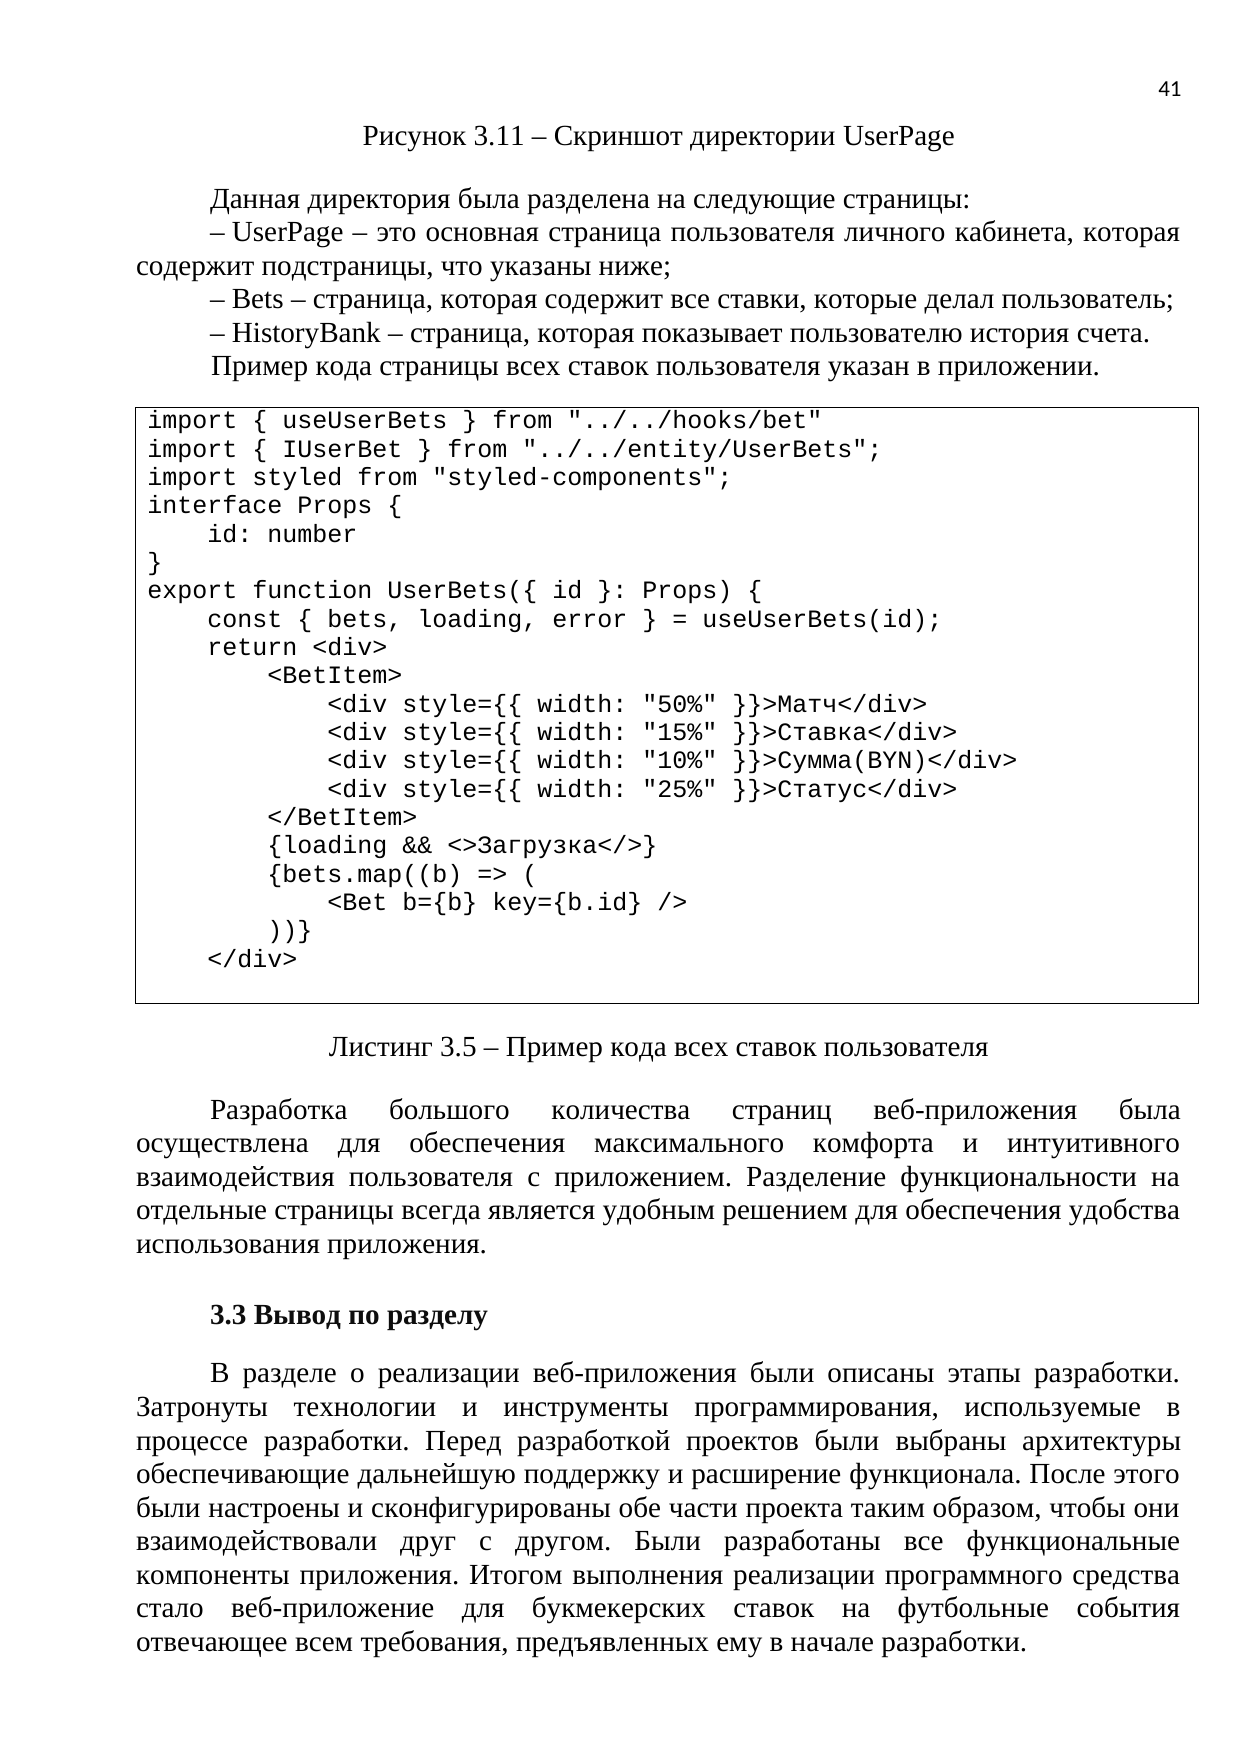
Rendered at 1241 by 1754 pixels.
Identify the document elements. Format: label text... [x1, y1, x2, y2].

table_header import { useUserBets } from "../../hooks/bet" import { IUserBet } from "../../entity/UserBets"; import styled from "styled-components"; interface Props { id: number } export function UserBets({ id }: Props) { const { bets, loading, error } = useUserBets(id); return <div> <BetItem> <div style={{ width: "50%" }}>Матч</div> <div style={{ width: "15%" }}>Ставка</div> <div style={{ width: "10%" }}>Сумма(BYN)</div> <div style={{ width: "25%" }}>Статус</div> </BetItem> {loading && <>Загрузка</>} {bets.map((b) => ( <Bet b={b} key={b.id} /> ))} </div> } [136, 408, 1198, 1003]
text Листинг 3.5 – Пример кода всех ставок пользователя [136, 1029, 1181, 1063]
text Пример кода страницы всех ставок пользователя указан в приложении. [136, 348, 1181, 382]
text В разделе о реализации веб-приложения были описаны этапы разработки. Затронуты технологии и инструменты программирования, используемые в процессе разработки. Перед разработкой проектов были выбраны архитектуры обеспечивающие дальнейшую поддержку и расширение функционала. После этого были настроены и сконфигурированы обе части проекта таким образом, чтобы они взаимодействовали друг с другом. Были разработаны все функциональные компоненты приложения. Итогом выполнения реализации программного средства стало веб-приложение для букмекерских ставок на футбольные события отвечающее всем требования, предъявленных ему в начале разработки. [136, 1356, 1181, 1657]
text Рисунок 3.11 – Скриншот директории UserPage [136, 118, 1181, 152]
text Bets – страница, которая содержит все ставки, которые делал пользователь; [136, 281, 1181, 315]
text UserPage – это основная страница пользователя личного кабинета, которая содержит подстраницы, что указаны ниже; [136, 214, 1181, 281]
text 3.3 Вывод по разделу [136, 1297, 1181, 1331]
text HistoryBank – страница, которая показывает пользователю история счета. [136, 315, 1181, 348]
text Разработка большого количества страниц веб-приложения была осуществлена для обеспечения максимального комфорта и интуитивного взаимодействия пользователя с приложением. Разделение функциональности на отдельные страницы всегда является удобным решением для обеспечения удобства использования приложения. [136, 1092, 1181, 1259]
text Данная директория была разделена на следующие страницы: [136, 181, 1181, 214]
